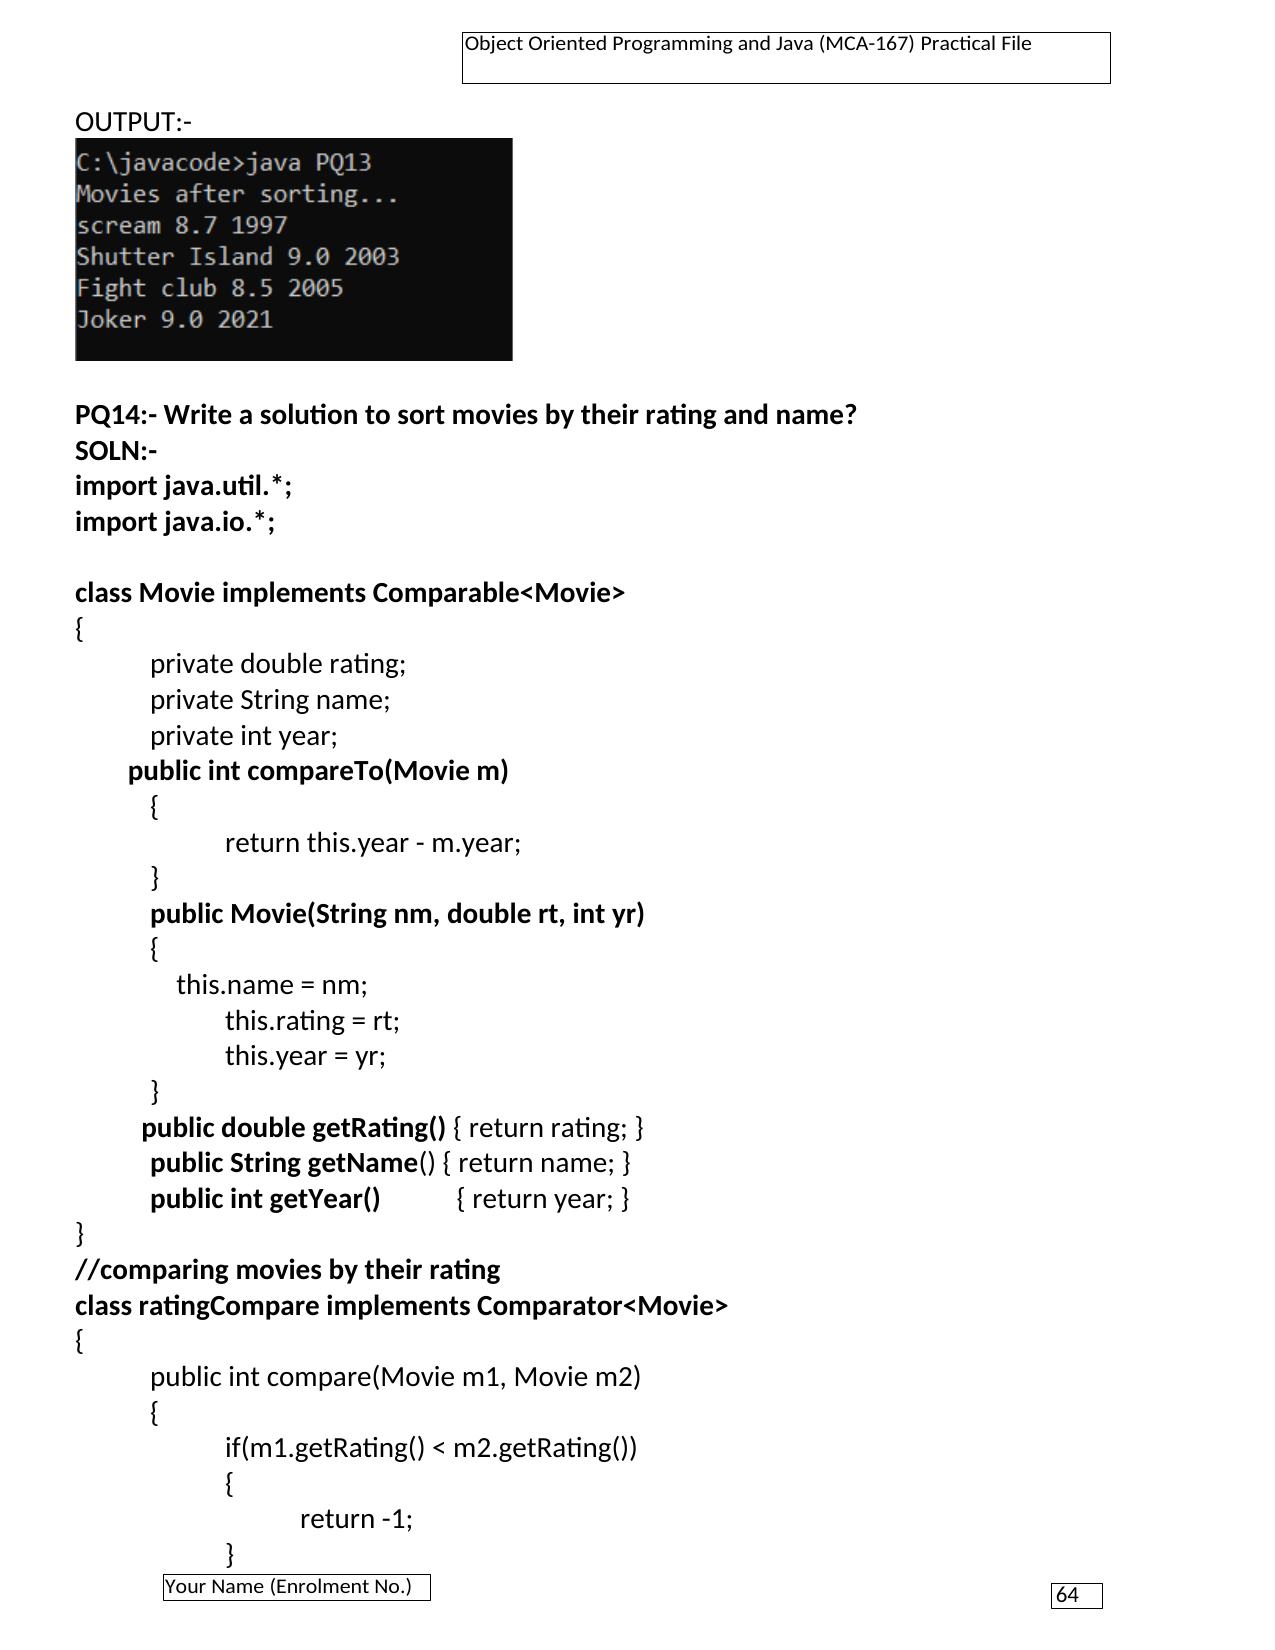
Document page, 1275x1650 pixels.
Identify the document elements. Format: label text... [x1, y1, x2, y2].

text { [75, 1394, 1200, 1429]
text this.rating = rt; [75, 1002, 1200, 1037]
text public Movie(String nm, double rt, int yr) [75, 895, 1200, 931]
text { [75, 1322, 1200, 1358]
text return this.year - m.year; [75, 824, 1200, 859]
text public String getName() { return name; } [75, 1144, 1200, 1180]
text } [75, 1216, 1200, 1251]
text import java.io.*; [75, 503, 1200, 539]
text public int getYear() { return year; } [75, 1180, 1200, 1216]
text this.name = nm; [75, 966, 1200, 1002]
text //comparing movies by their rating [75, 1251, 1200, 1287]
text private int year; [75, 717, 1200, 752]
text class Movie implements Comparable<Movie> [75, 574, 1200, 610]
text private double rating; [75, 646, 1200, 681]
text SOLN:- [75, 432, 1200, 467]
text class ratingCompare implements Comparator<Movie> [75, 1287, 1200, 1322]
text this.year = yr; [75, 1037, 1200, 1073]
text { [75, 931, 1200, 966]
text public int compare(Movie m1, Movie m2) [75, 1358, 1200, 1394]
text } [75, 1536, 1200, 1572]
text public int compareTo(Movie m) [75, 752, 1200, 788]
text private String name; [75, 681, 1200, 717]
text PQ14:- Write a solution to sort movies by their rating and name? [75, 396, 1200, 432]
text if(m1.getRating() < m2.getRating()) [75, 1429, 1200, 1465]
text return -1; [75, 1501, 1200, 1536]
picture [75, 138, 513, 361]
text { [75, 610, 1200, 646]
text } [75, 1073, 1200, 1109]
text OUTPUT:- [75, 103, 1200, 139]
text public double getRating() { return rating; } [75, 1109, 1200, 1144]
text { [75, 788, 1200, 824]
text { [75, 1465, 1200, 1501]
text import java.util.*; [75, 467, 1200, 503]
text } [75, 859, 1200, 895]
